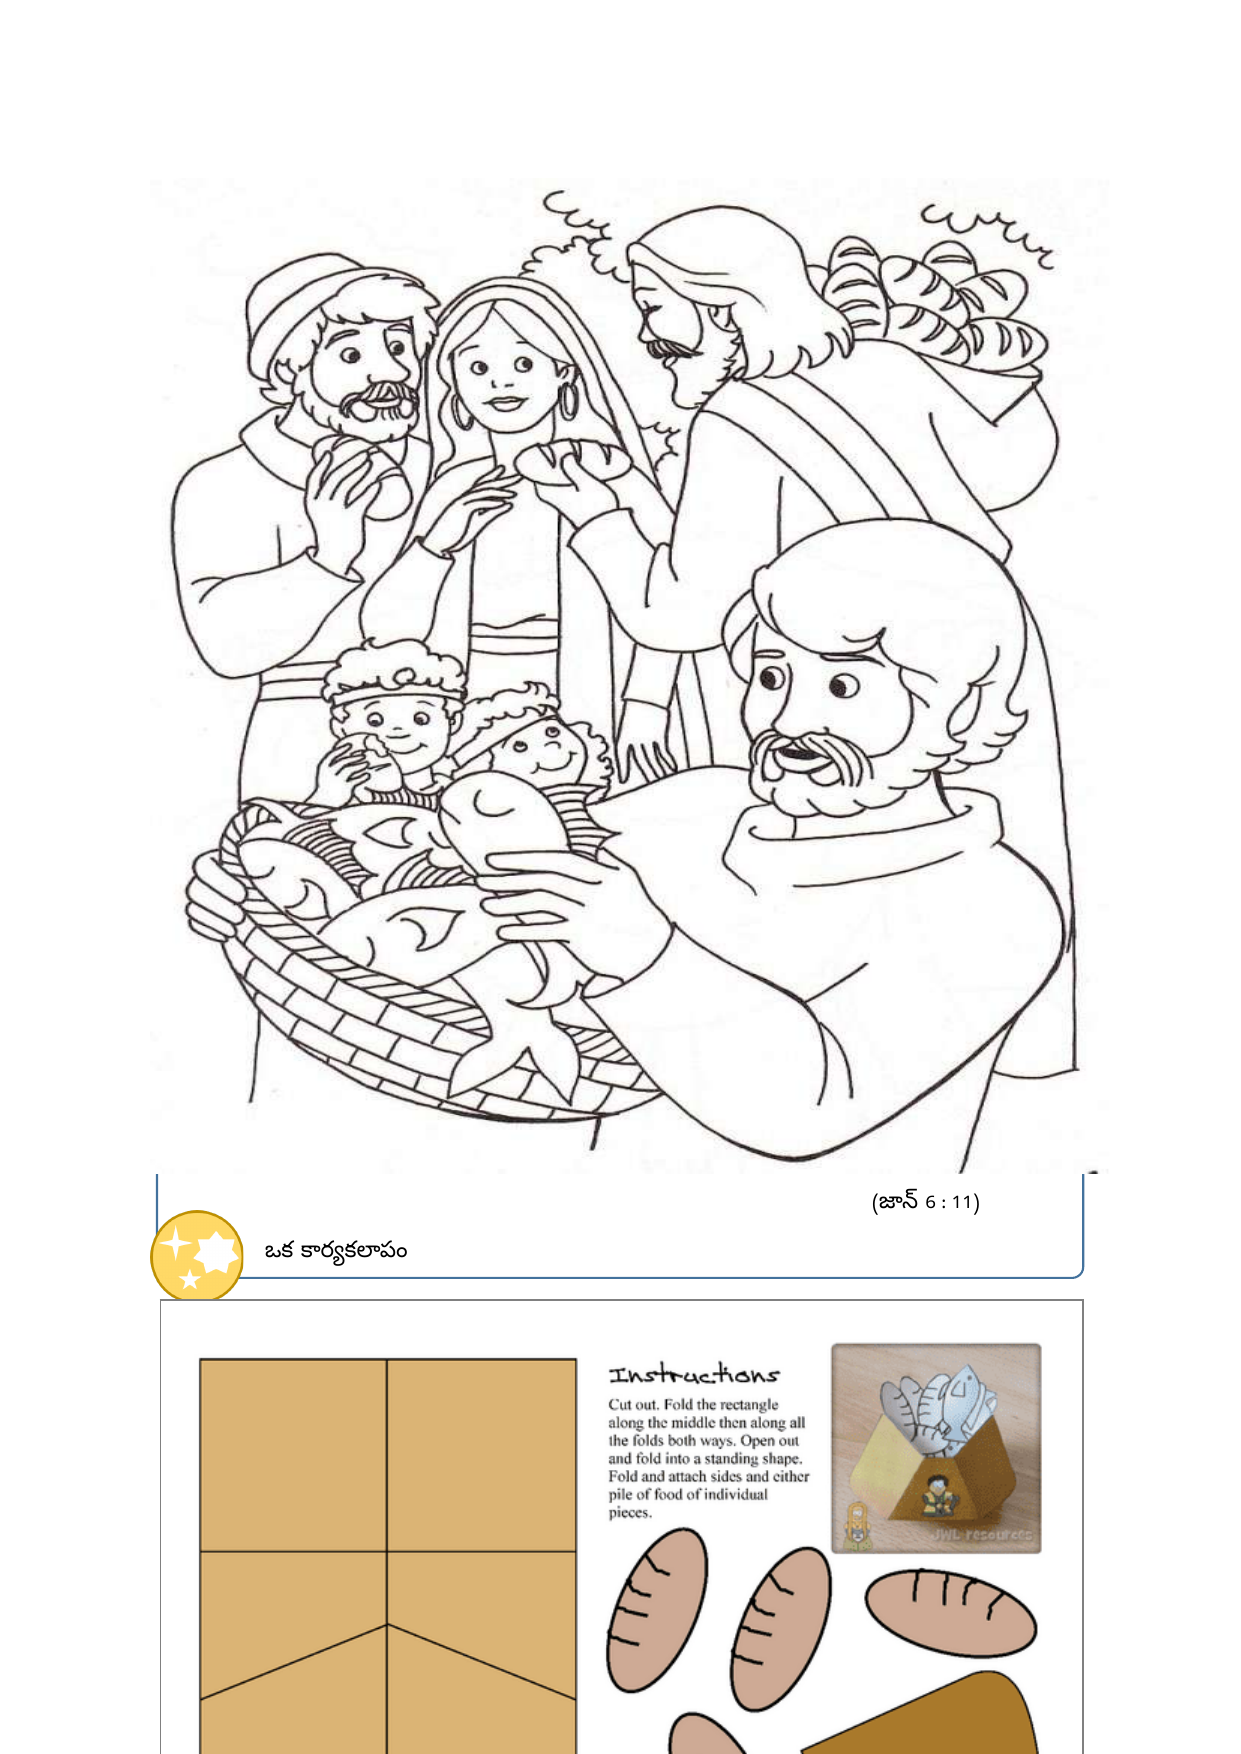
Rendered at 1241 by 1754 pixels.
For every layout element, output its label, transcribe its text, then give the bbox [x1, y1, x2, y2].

picture [161, 1301, 1082, 1754]
text ఒక కార్యకలాపం [244, 1236, 1082, 1263]
text (జాన్ 6 : 11) [159, 1187, 1082, 1217]
picture [150, 1210, 244, 1304]
picture [150, 178, 1110, 1174]
